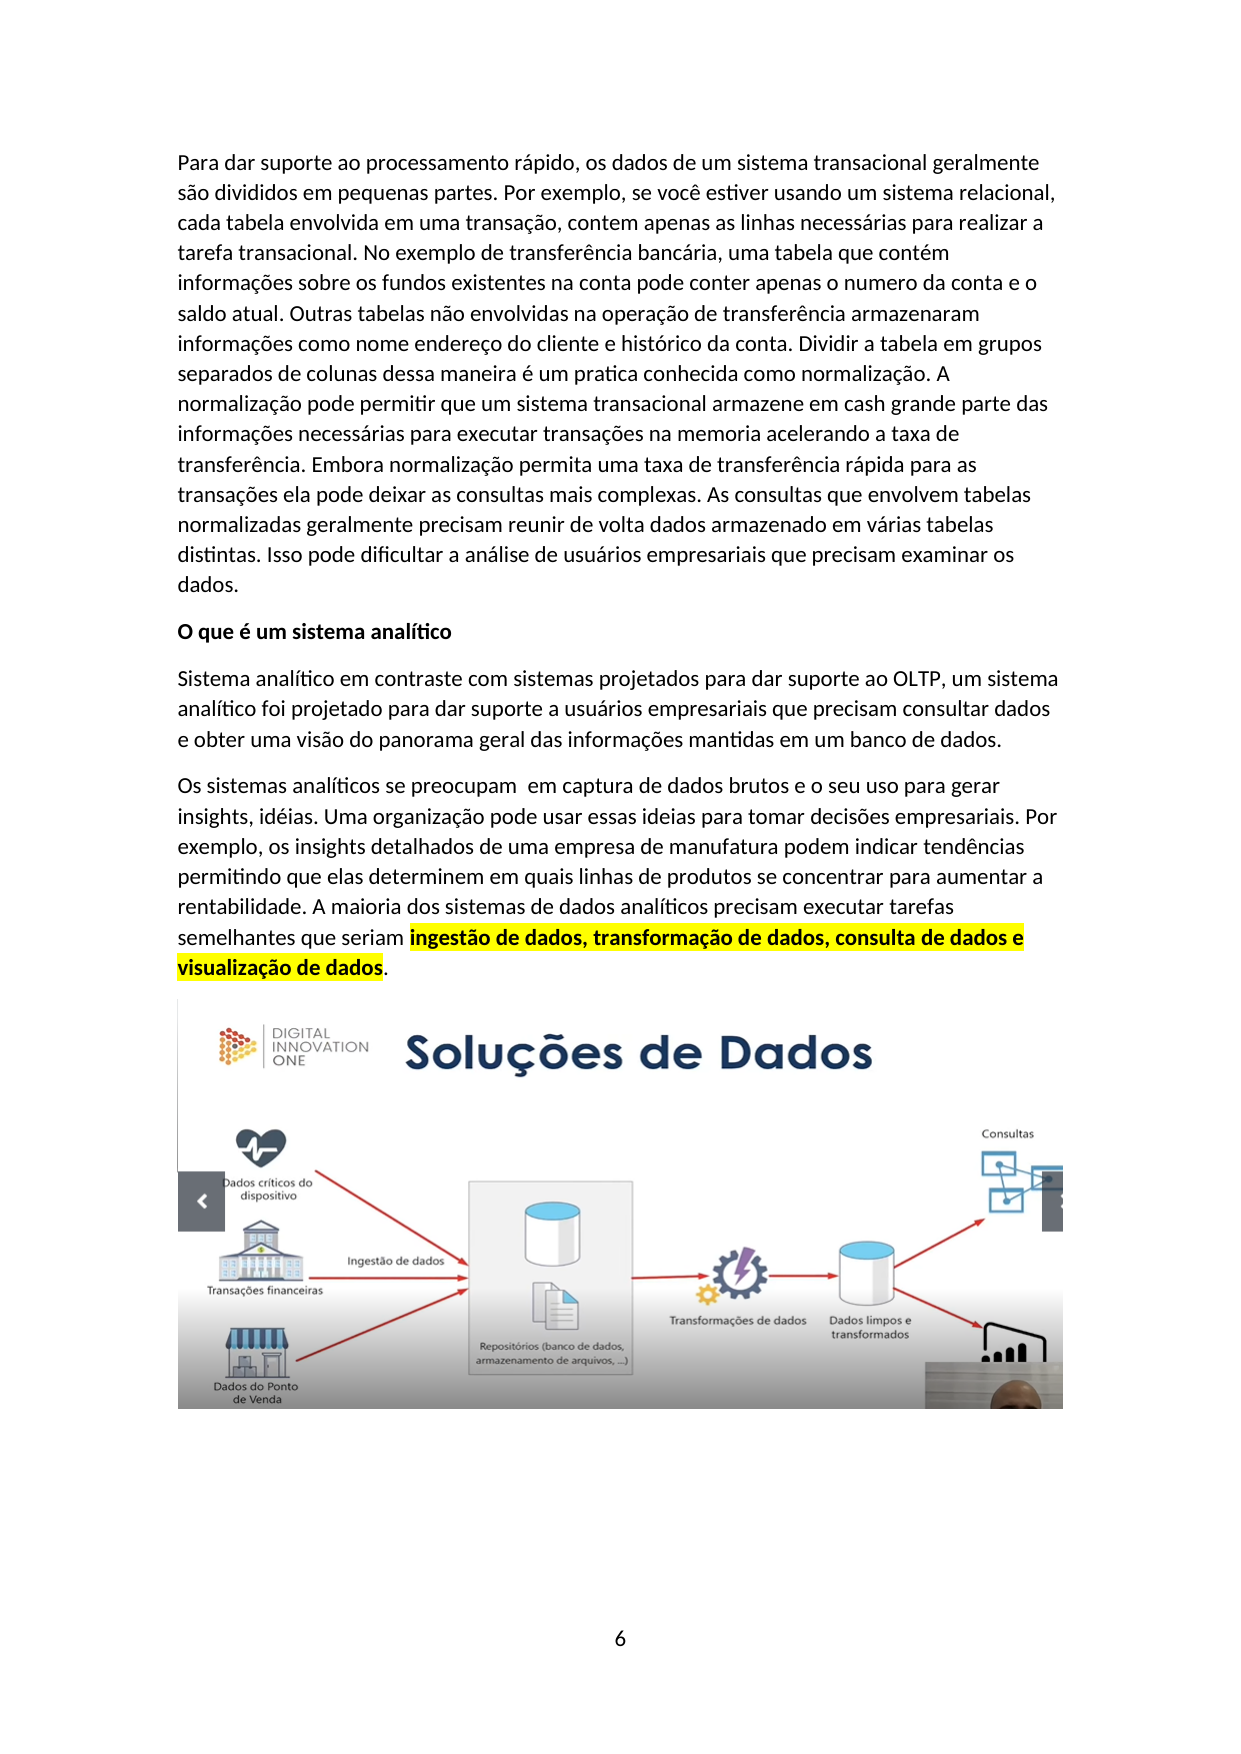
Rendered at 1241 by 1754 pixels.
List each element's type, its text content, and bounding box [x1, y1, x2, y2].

text O que é um sistema analítico [177, 617, 1063, 645]
text Os sistemas analíticos se preocupam em captura de dados brutos e o seu uso para gerar insights, idéias. Uma organização pode usar essas ideias para tomar decisões empresariais. Por exemplo, os insights detalhados de uma empresa de manufatura podem indicar tendências permitindo que elas determinem em quais linhas de produtos se concentrar para aumentar a rentabilidade. A maioria dos sistemas de dados analíticos precisam executar tarefas semelhantes que seriam ingestão de dados, transformação de dados, consulta de dados e visualização de dados. [177, 772, 1063, 981]
text Sistema analítico em contraste com sistemas projetados para dar suporte ao OLTP, um sistema analítico foi projetado para dar suporte a usuários empresariais que precisam consultar dados e obter uma visão do panorama geral das informações mantidas em um banco de dados. [177, 664, 1063, 753]
text Para dar suporte ao processamento rápido, os dados de um sistema transacional geralmente são divididos em pequenas partes. Por exemplo, se você estiver usando um sistema relacional, cada tabela envolvida em uma transação, contem apenas as linhas necessárias para realizar a tarefa transacional. No exemplo de transferência bancária, uma tabela que contém informações sobre os fundos existentes na conta pode conter apenas o numero da conta e o saldo atual. Outras tabelas não envolvidas na operação de transferência armazenaram informações como nome endereço do cliente e histórico da conta. Dividir a tabela em grupos separados de colunas dessa maneira é um pratica conhecida como normalização. A normalização pode permitir que um sistema transacional armazene em cash grande parte das informações necessárias para executar transações na memoria acelerando a taxa de transferência. Embora normalização permita uma taxa de transferência rápida para as transações ela pode deixar as consultas mais complexas. As consultas que envolvem tabelas normalizadas geralmente precisam reunir de volta dados armazenado em várias tabelas distintas. Isso pode dificultar a análise de usuários empresariais que precisam examinar os dados. [177, 148, 1063, 598]
picture [177, 999, 1063, 1409]
